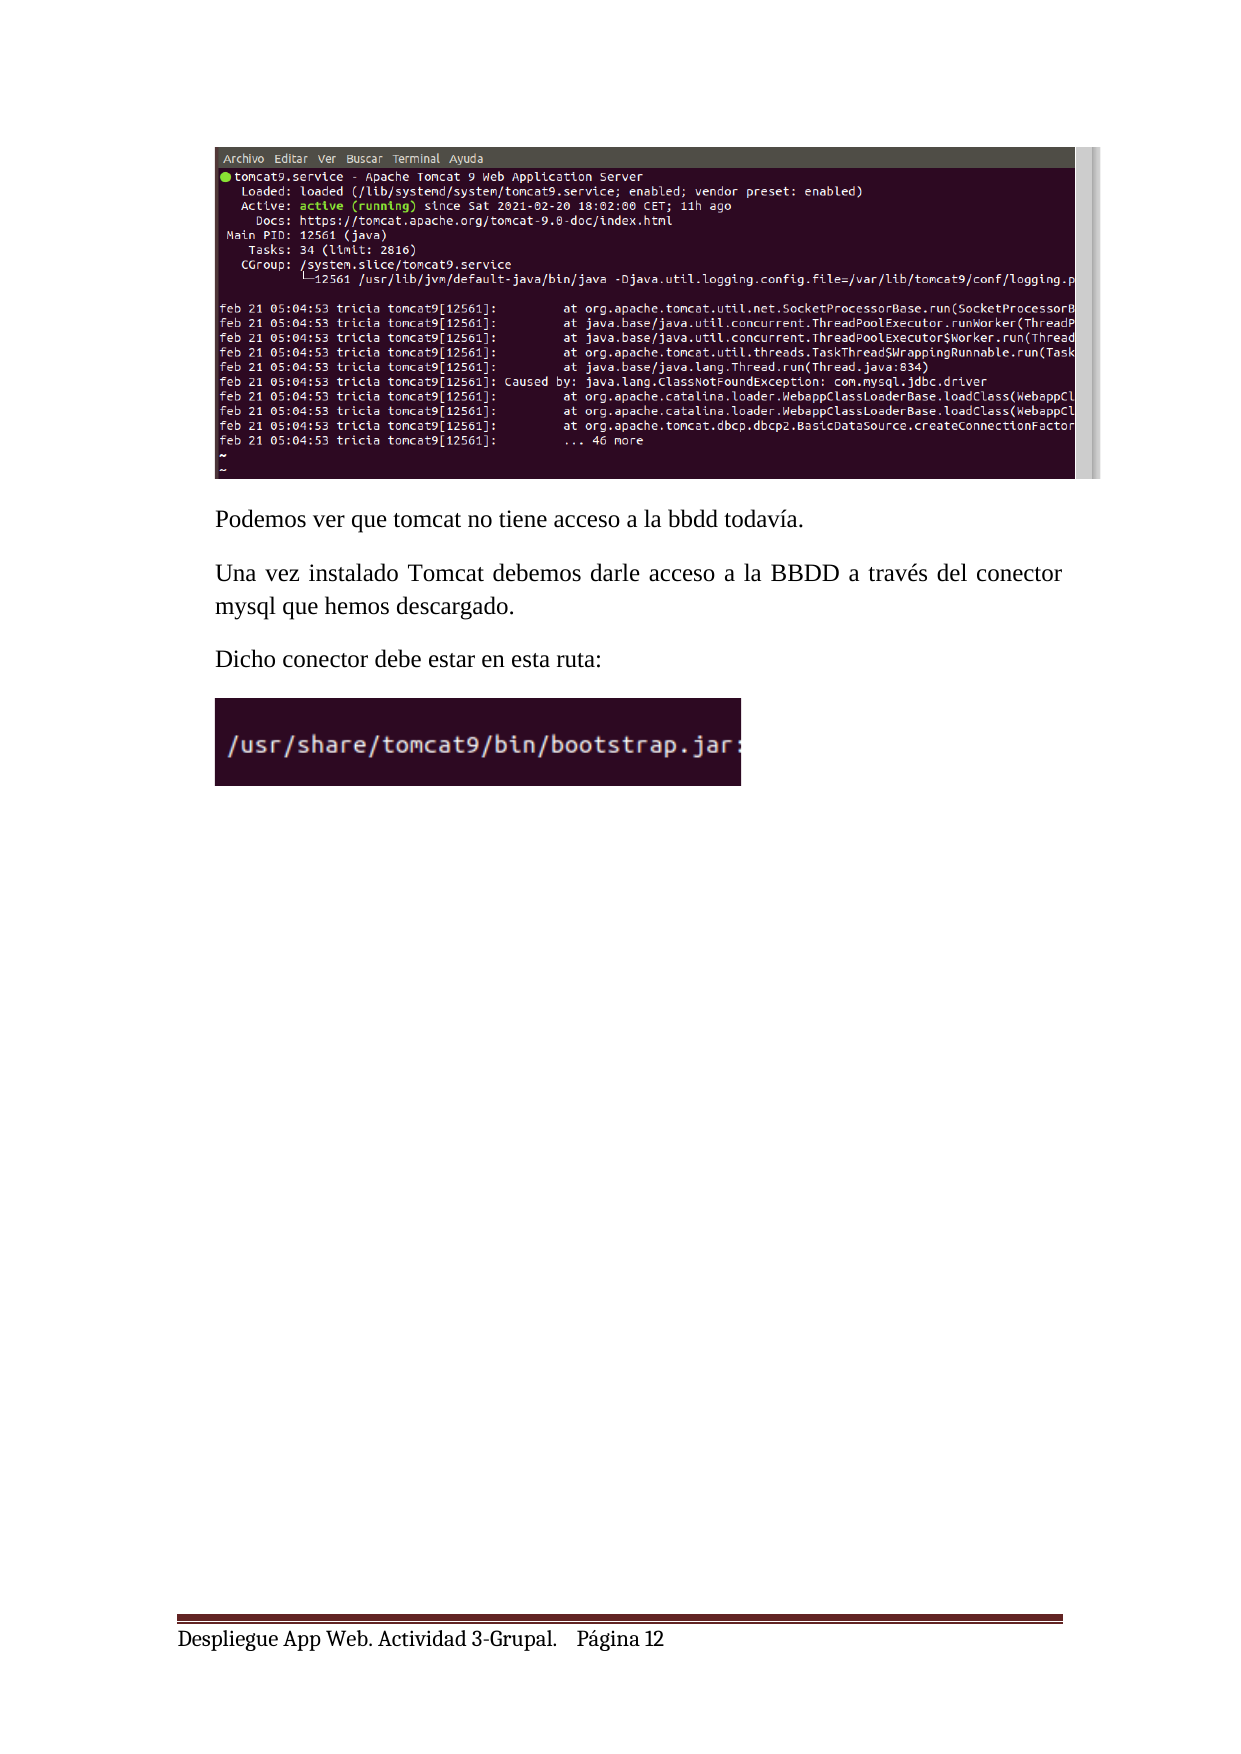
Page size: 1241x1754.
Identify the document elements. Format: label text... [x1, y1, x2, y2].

picture [214, 147, 1101, 479]
picture [214, 698, 742, 786]
text Dicho conector debe estar en esta ruta: [215, 644, 1063, 673]
text Una vez instalado Tomcat debemos darle acceso a la BBDD a través del conector mysql que hemos descargado. [215, 558, 1063, 619]
text Podemos ver que tomcat no tiene acceso a la bbdd todavía. [215, 504, 1063, 533]
